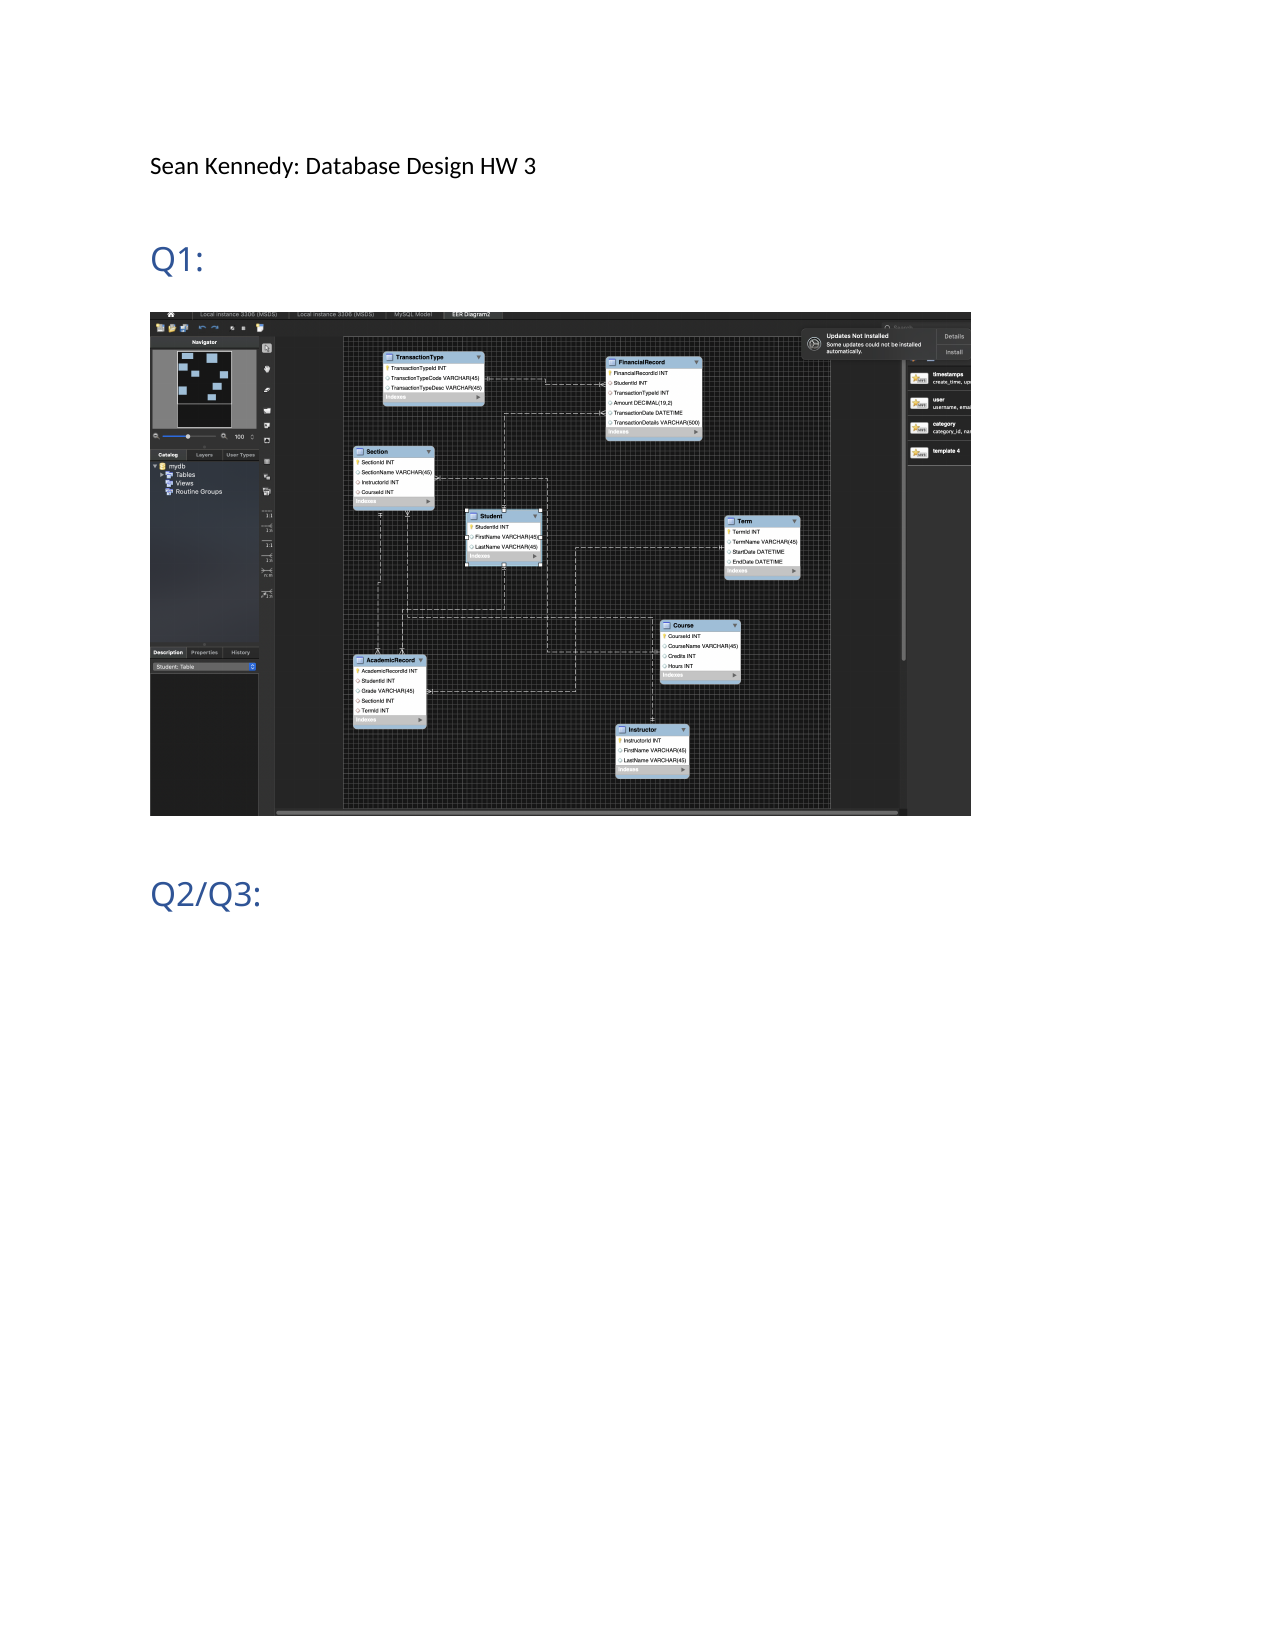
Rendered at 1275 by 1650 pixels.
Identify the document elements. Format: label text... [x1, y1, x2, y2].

subtitle Q1: [150, 236, 1125, 281]
picture [150, 312, 971, 816]
subtitle Q2/Q3: [150, 871, 1125, 916]
text Sean Kennedy: Database Design HW 3 [150, 150, 1125, 211]
